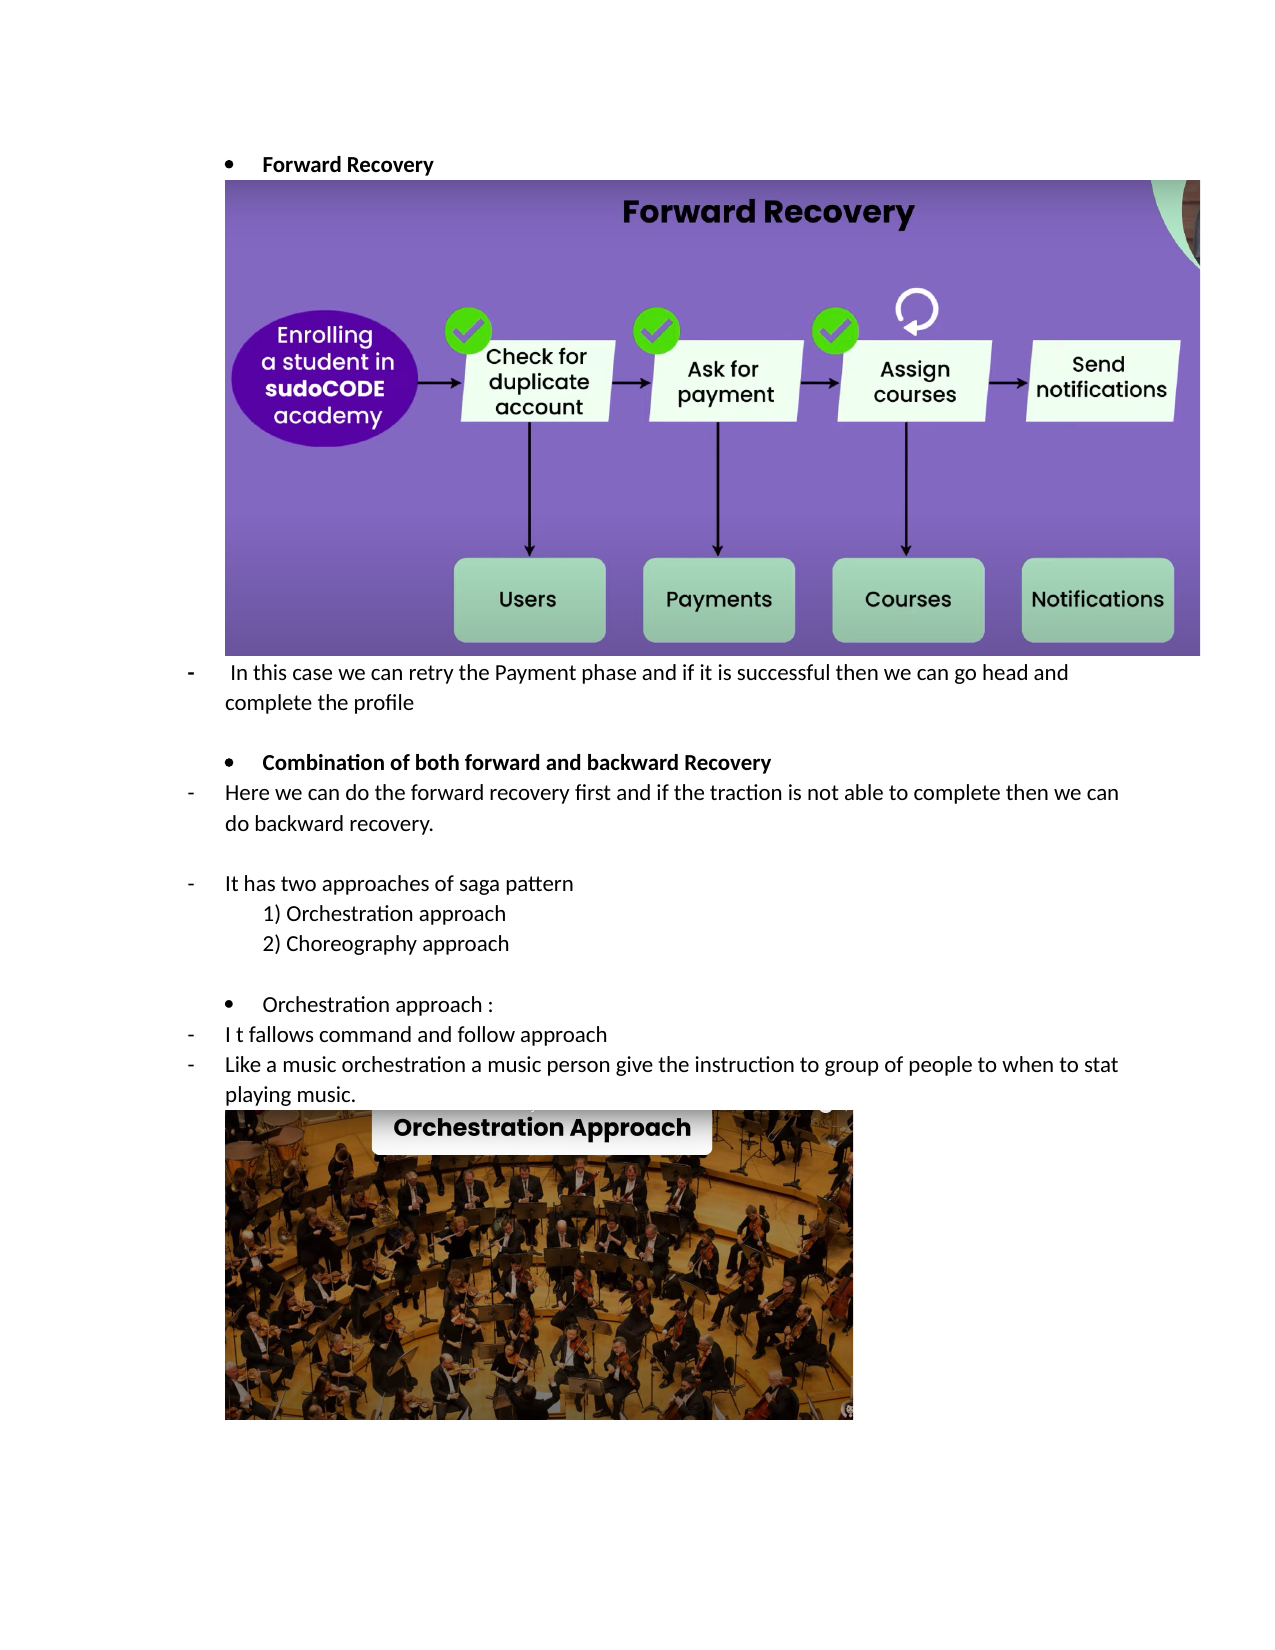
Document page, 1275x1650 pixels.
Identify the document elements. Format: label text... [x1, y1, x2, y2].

list Here we can do the forward recovery first and if the traction is not able to complete then we can do backward recovery. [187, 778, 1125, 837]
list Like a music orchestration a music person give the instruction to group of people to when to stat playing music. [187, 1050, 1125, 1109]
list Forward Recovery [225, 150, 1125, 178]
list It has two approaches of saga pattern [187, 869, 1125, 897]
list 1) Orchestration approach [262, 899, 1125, 927]
picture [225, 1110, 854, 1420]
list 2) Choreography approach [262, 929, 1125, 958]
picture [225, 180, 1200, 656]
list I t fallows command and follow approach [187, 1020, 1125, 1048]
list Orchestration approach : [225, 990, 1125, 1018]
list In this case we can retry the Payment phase and if it is successful then we can go head and complete the profile [187, 658, 1125, 716]
list Combination of both forward and backward Recovery [225, 748, 1125, 776]
